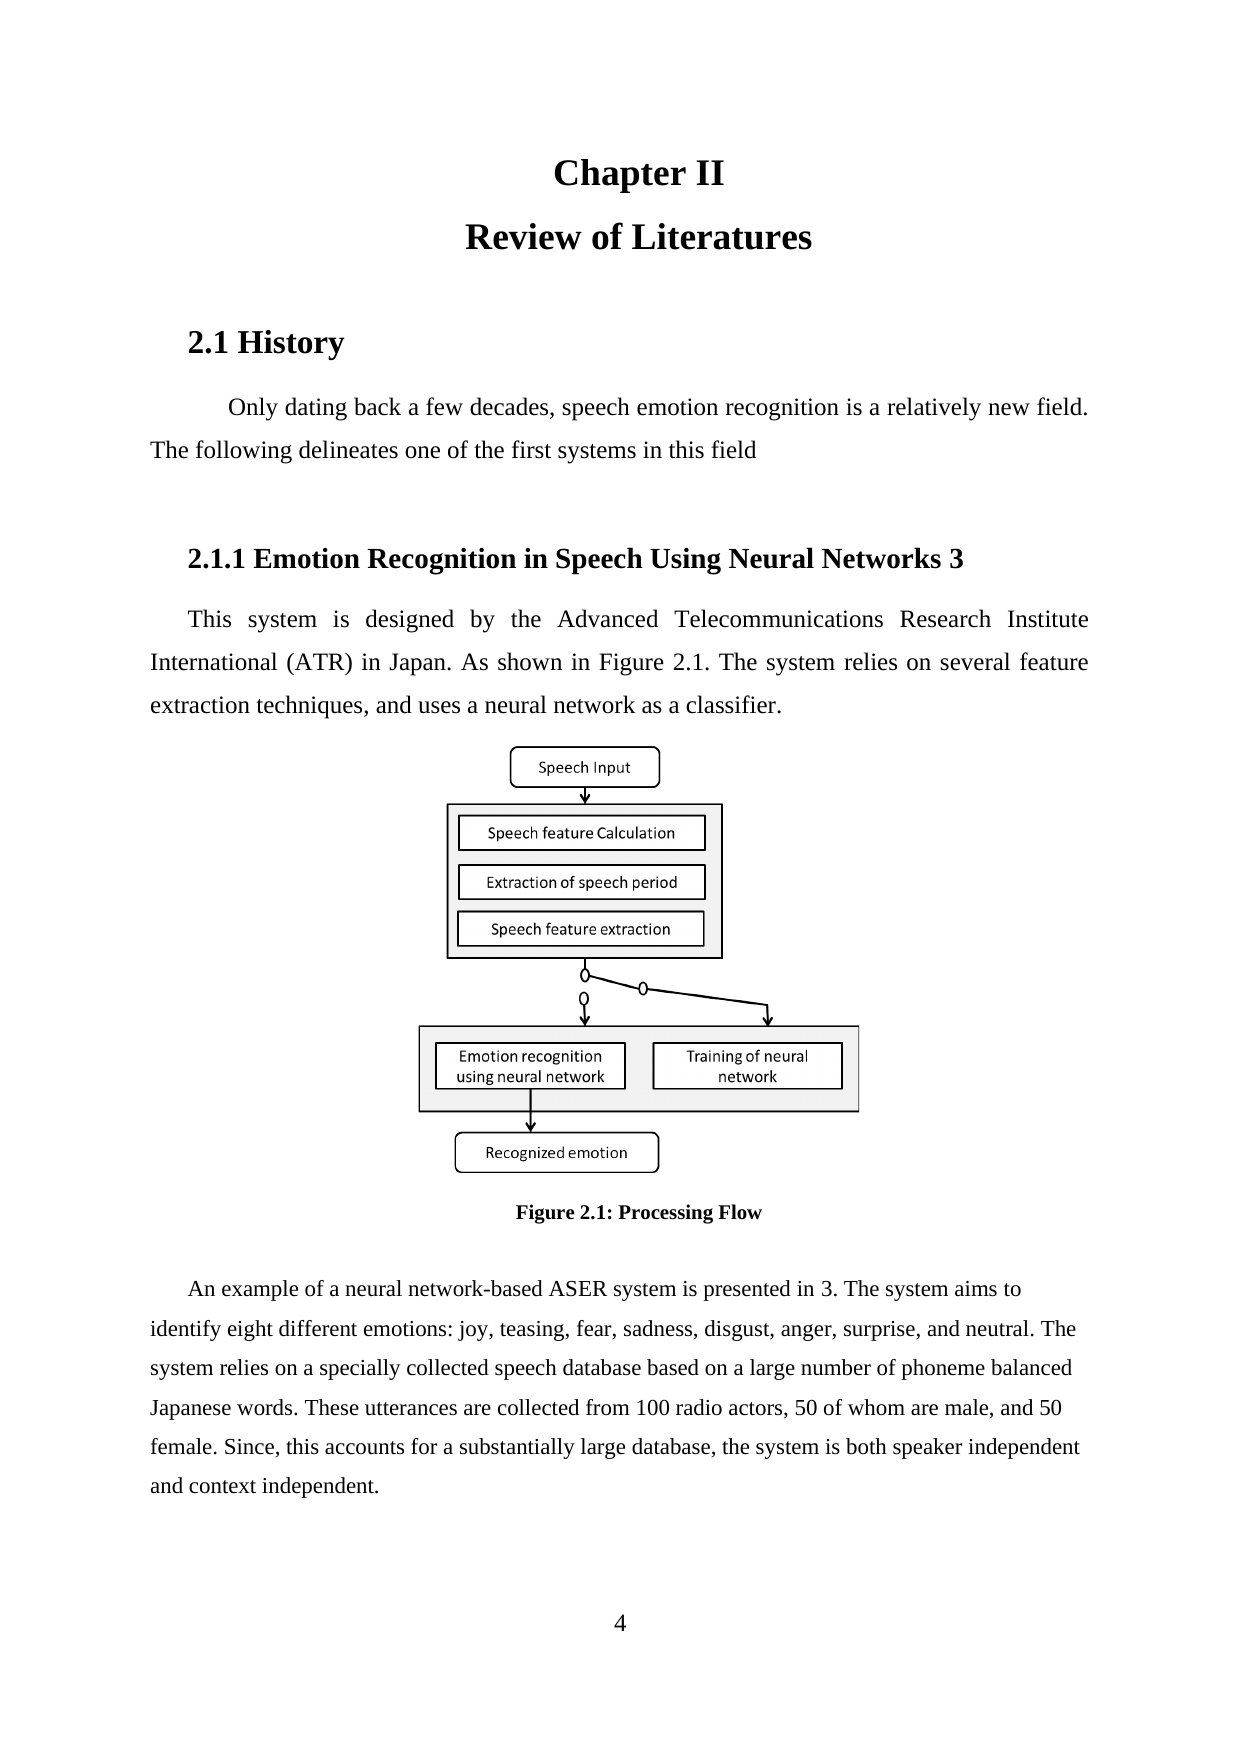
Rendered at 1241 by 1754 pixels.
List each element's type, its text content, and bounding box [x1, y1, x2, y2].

subtitle Review of Literatures [150, 215, 1090, 258]
text An example of a neural network-based ASER system is presented in . The system aims to identify eight different emotions: joy, teasing, fear, sadness, disgust, anger, surprise, and neutral. The system relies on a specially collected speech database based on a large number of phoneme balanced Japanese words. These utterances are collected from 100 radio actors, 50 of whom are male, and 50 female. Since, this accounts for a substantially large database, the system is both speaker independent and context independent. [150, 1275, 1090, 1499]
picture [418, 746, 860, 1173]
subtitle Chapter II [150, 150, 1090, 193]
subtitle 2.1.1 Emotion Recognition in Speech Using Neural Networks [150, 542, 1090, 575]
subtitle 2.1 History [150, 322, 1090, 361]
text Only dating back a few decades, speech emotion recognition is a relatively new field. The following delineates one of the first systems in this field [150, 392, 1090, 464]
text This system is designed by the Advanced Telecommunications Research Institute International (ATR) in Japan. As shown in Figure 2.1. The system relies on several feature extraction techniques, and uses a neural network as a classifier. [150, 604, 1090, 719]
text Figure 2.1: Processing Flow [150, 1199, 1090, 1224]
